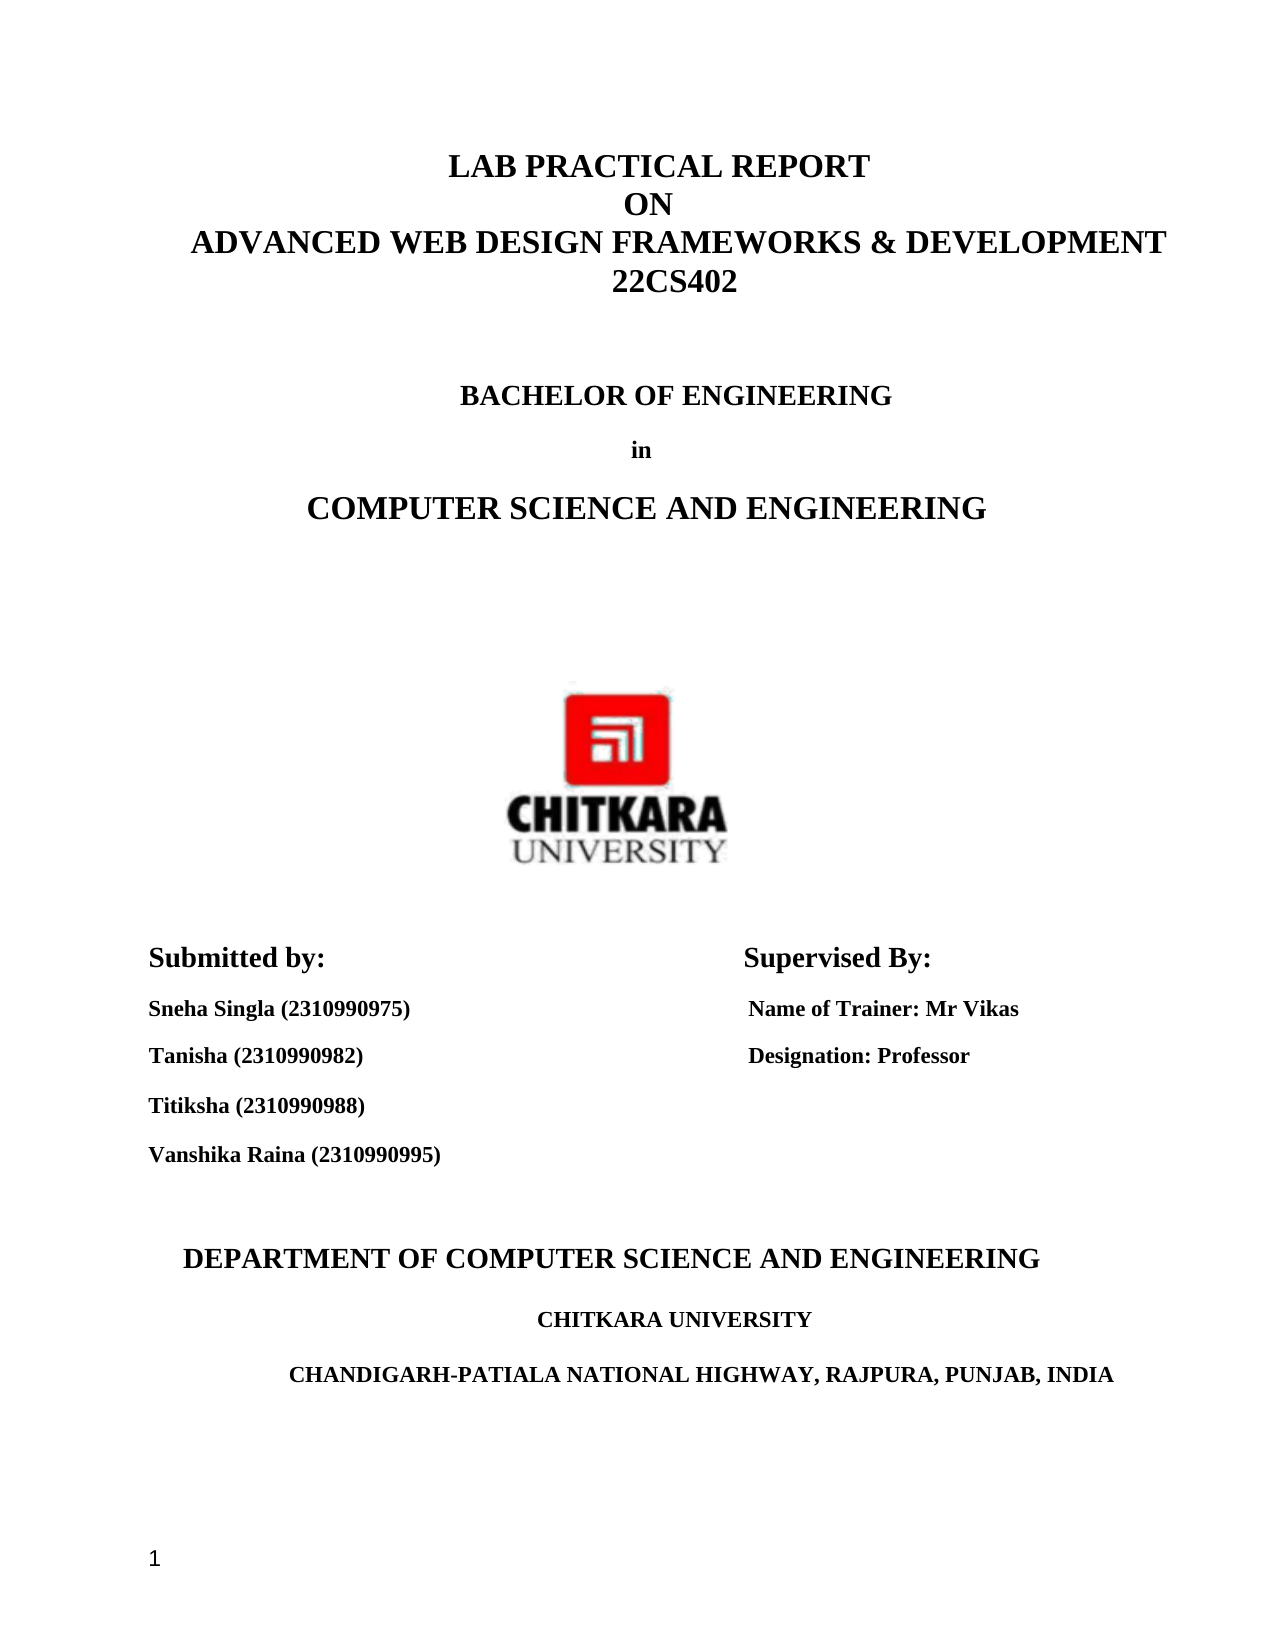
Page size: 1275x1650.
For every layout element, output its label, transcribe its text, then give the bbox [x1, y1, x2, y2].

text in [631, 436, 1201, 464]
text CHANDIGARH-PATIALA NATIONAL HIGHWAY, RAJPURA, PUNJAB, INDIA [202, 1361, 1201, 1387]
text BACHELOR OF ENGINEERING [460, 378, 1201, 412]
text LAB PRACTICAL REPORT [448, 146, 1201, 184]
text COMPUTER SCIENCE AND ENGINEERING [148, 488, 1201, 527]
text CHITKARA UNIVERSITY [148, 1306, 1201, 1332]
text 22CS402 [148, 261, 1201, 299]
text Vanshika Raina (2310990995) [148, 1143, 1075, 1168]
picture [503, 681, 728, 866]
text ADVANCED WEB DESIGN FRAMEWORKS & DEVELOPMENT [148, 223, 1201, 261]
text Submitted by: Supervised By: [148, 941, 1201, 974]
text Tanisha (2310990982) Designation: Professor [149, 1042, 1201, 1068]
text Titiksha (2310990988) [148, 1093, 1075, 1118]
text DEPARTMENT OF COMPUTER SCIENCE AND ENGINEERING [148, 1243, 1075, 1275]
text ON [148, 184, 1201, 223]
text Sneha Singla (2310990975) Name of Trainer: Mr Vikas [148, 995, 1201, 1021]
